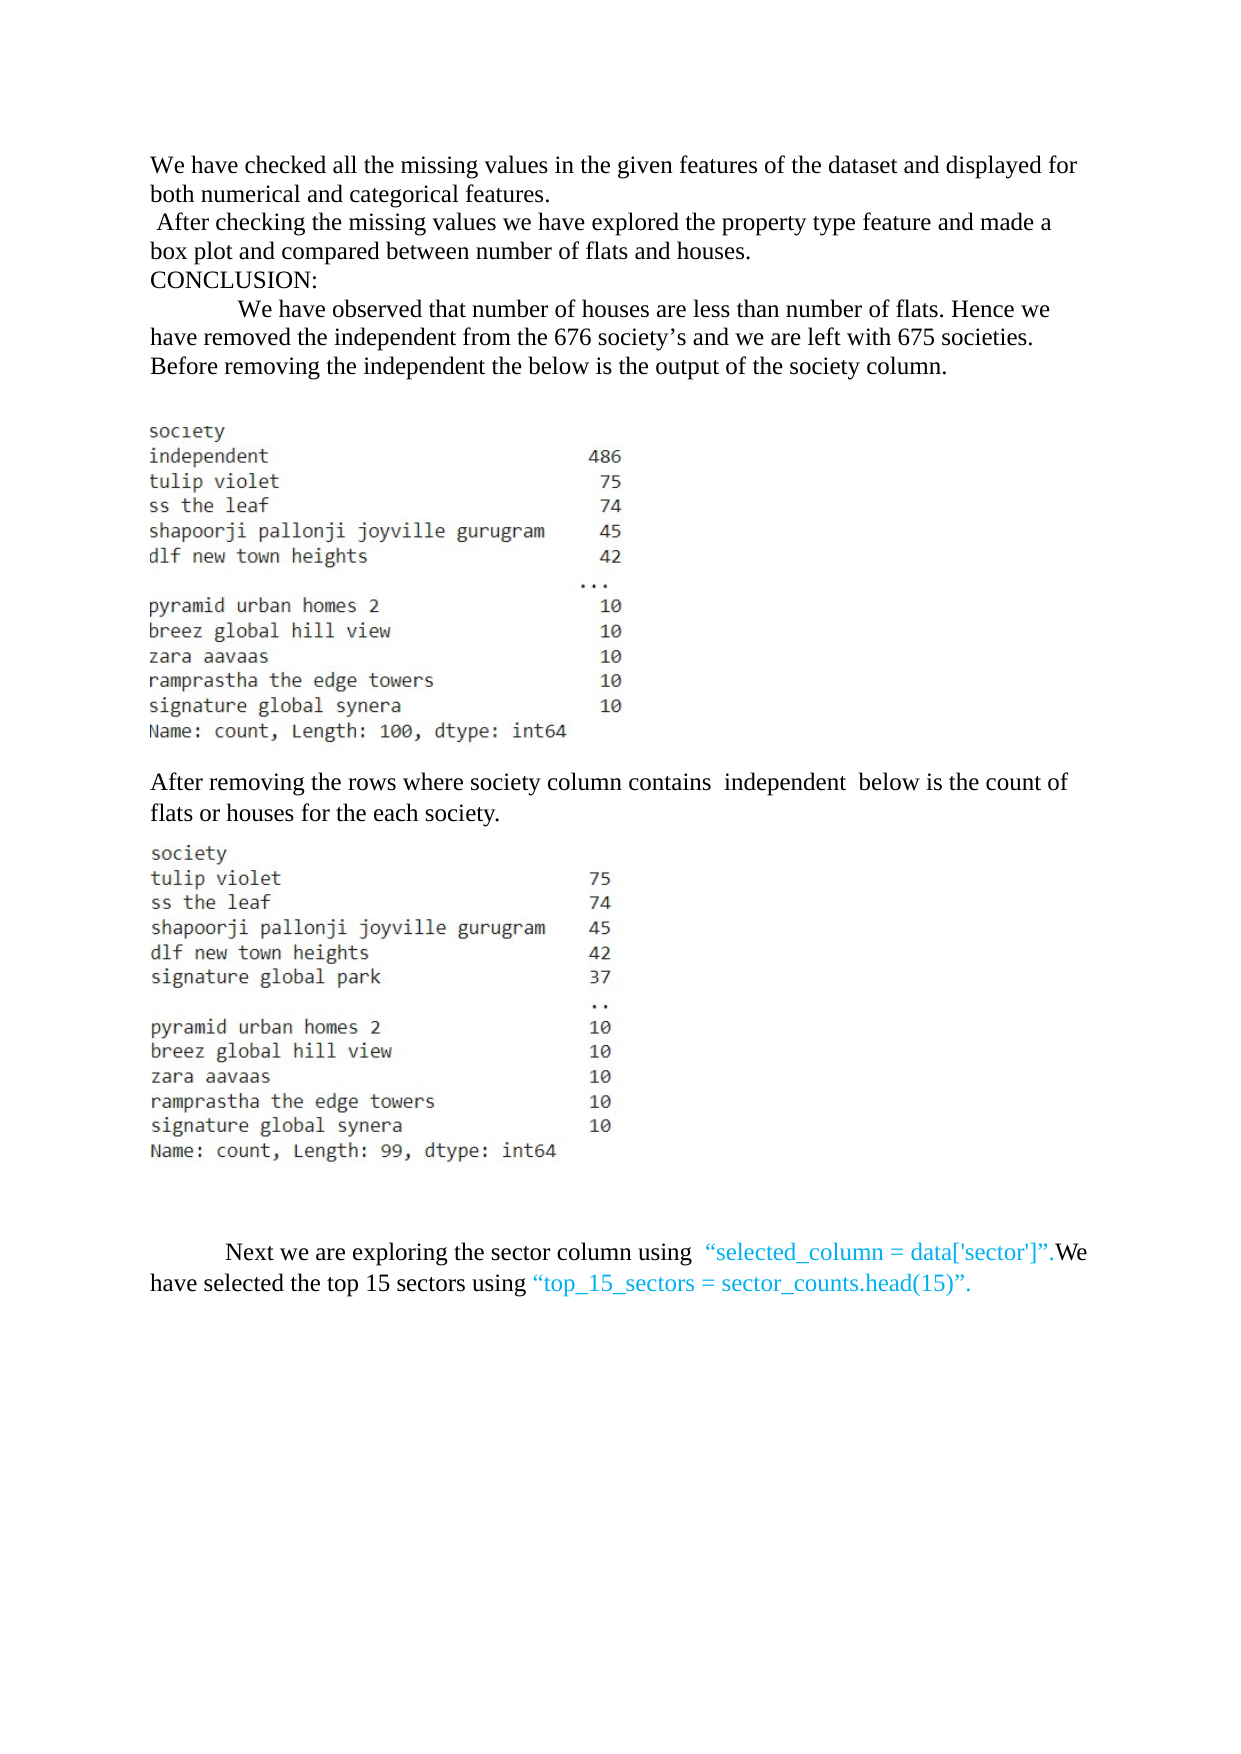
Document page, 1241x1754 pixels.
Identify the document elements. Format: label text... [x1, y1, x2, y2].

text We have observed that number of houses are less than number of flats. Hence we have removed the independent from the 676 society’s and we are left with 675 societies. [150, 294, 1090, 351]
text After checking the missing values we have explored the property type feature and made a box plot and compared between number of flats and houses. [150, 207, 1090, 265]
text We have checked all the missing values in the given features of the dataset and displayed for both numerical and categorical features. [150, 150, 1090, 207]
picture [150, 845, 631, 1172]
picture [150, 426, 625, 749]
text After removing the rows where society column contains independent below is the count of flats or houses for the each society. [150, 767, 1090, 827]
text Next we are exploring the sector column using “selected_column = data['sector']”.We have selected the top 15 sectors using “top_15_sectors = sector_counts.head(15)”. [150, 1237, 1090, 1297]
text Before removing the independent the below is the output of the society column. [150, 351, 1090, 380]
text CONCLUSION: [150, 265, 1090, 294]
